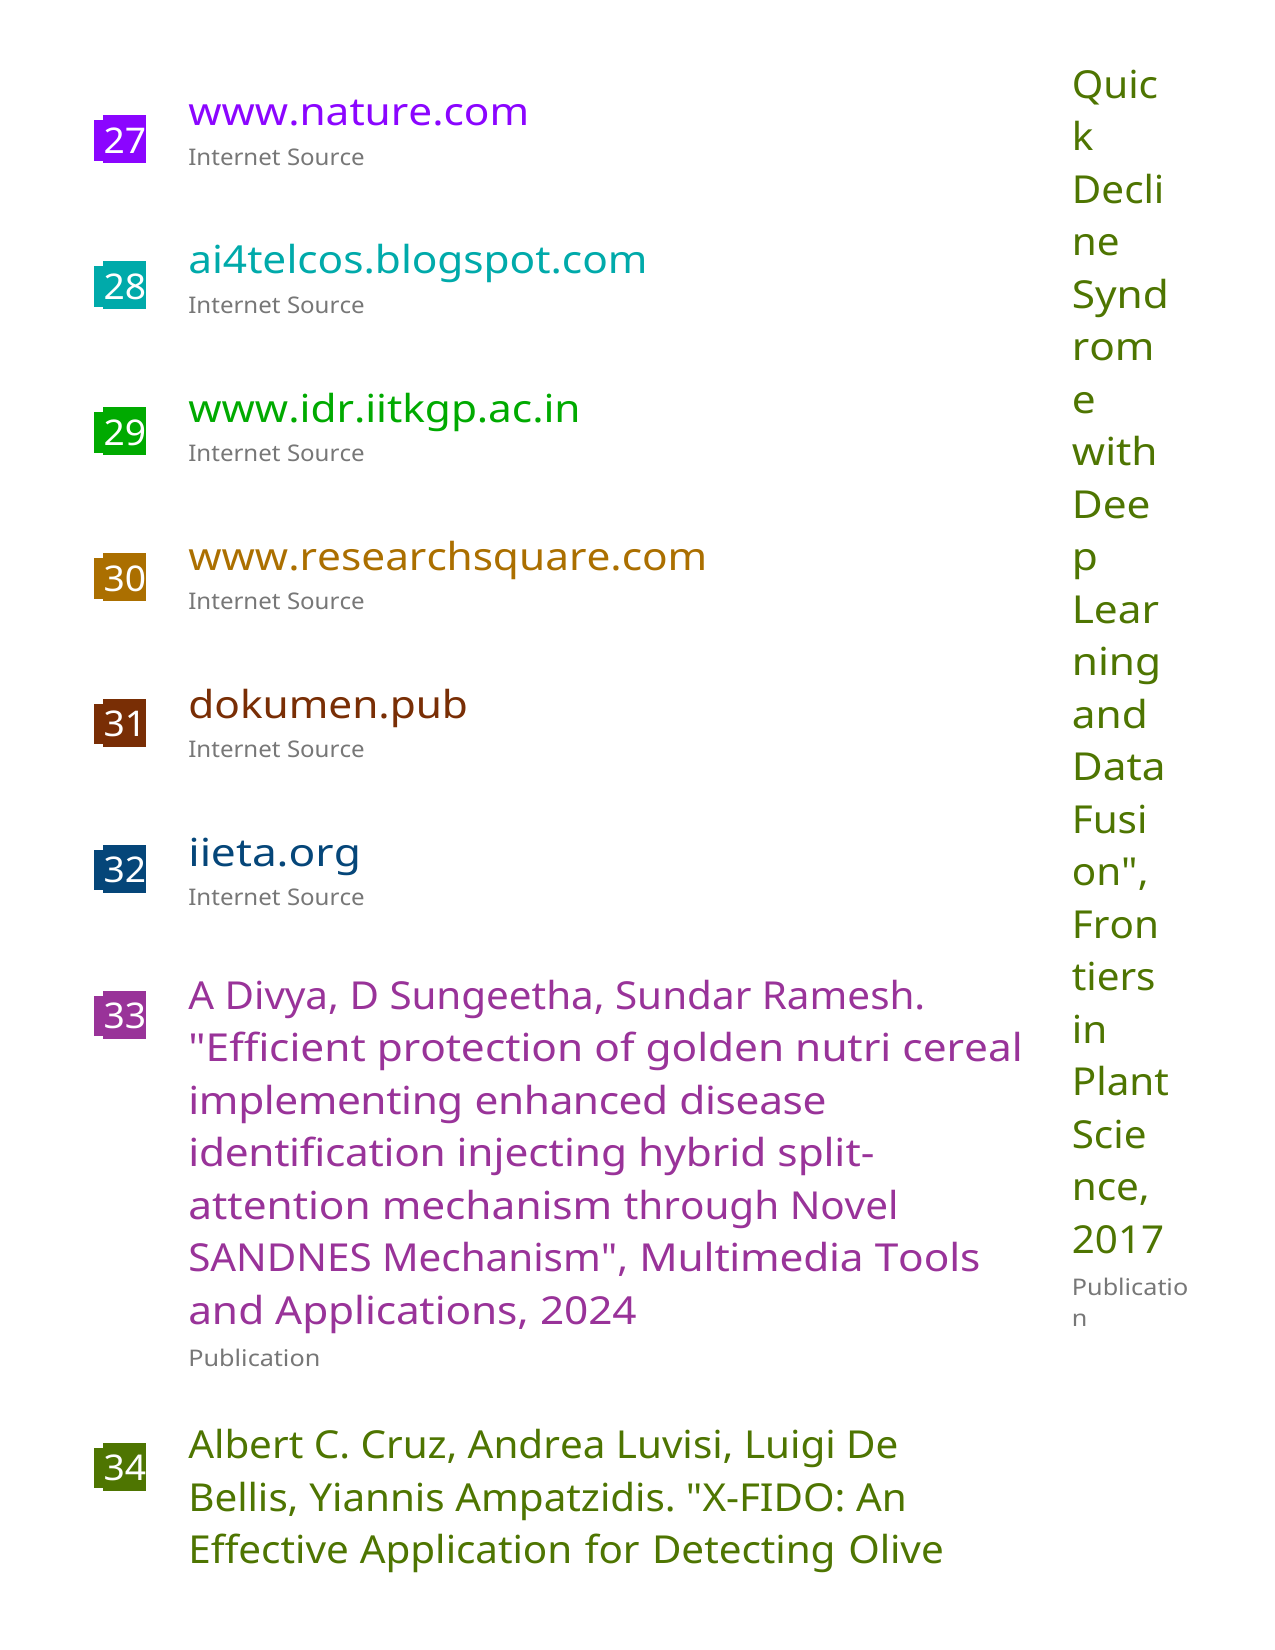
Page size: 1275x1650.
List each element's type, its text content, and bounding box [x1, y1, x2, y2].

text Internet Source [188, 733, 1028, 764]
text Publication [1072, 1271, 1196, 1333]
text Internet Source [188, 437, 1028, 468]
text Internet Source [188, 141, 1028, 172]
text ai4telcos.blogspot.com [188, 233, 1028, 285]
text A Divya, D Sungeetha, Sundar Ramesh. "Eﬃcient protection of golden nutri cereal implementing enhanced disease identiﬁcation injecting hybrid split-attention mechanism through Novel SANDNES Mechanism", Multimedia Tools and Applications, 2024 [188, 968, 1025, 1335]
text Albert C. Cruz, Andrea Luvisi, Luigi De Bellis, Yiannis Ampatzidis. "X-FIDO: An Eﬀective Application for Detecting Olive Quick Decline Syndrome with Deep Learning and Data Fusion", Frontiers in Plant Science, 2017 [188, 1417, 1002, 1575]
text Internet Source [188, 289, 1028, 320]
text dokumen.pub [188, 677, 1028, 729]
text Internet Source [188, 881, 1028, 912]
text www.researchsquare.com [188, 529, 1028, 581]
text Albert C. Cruz, Andrea Luvisi, Luigi De Bellis, Yiannis Ampatzidis. "X-FIDO: An Eﬀective Application for Detecting Olive Quick Decline Syndrome with Deep Learning and Data Fusion", Frontiers in Plant Science, 2017 [1072, 57, 1170, 1264]
text www.nature.com [188, 84, 1028, 137]
text www.idr.iitkgp.ac.in [188, 381, 1028, 433]
text Internet Source [188, 585, 1028, 616]
text iieta.org [188, 825, 1028, 878]
text Publication [188, 1342, 1028, 1373]
